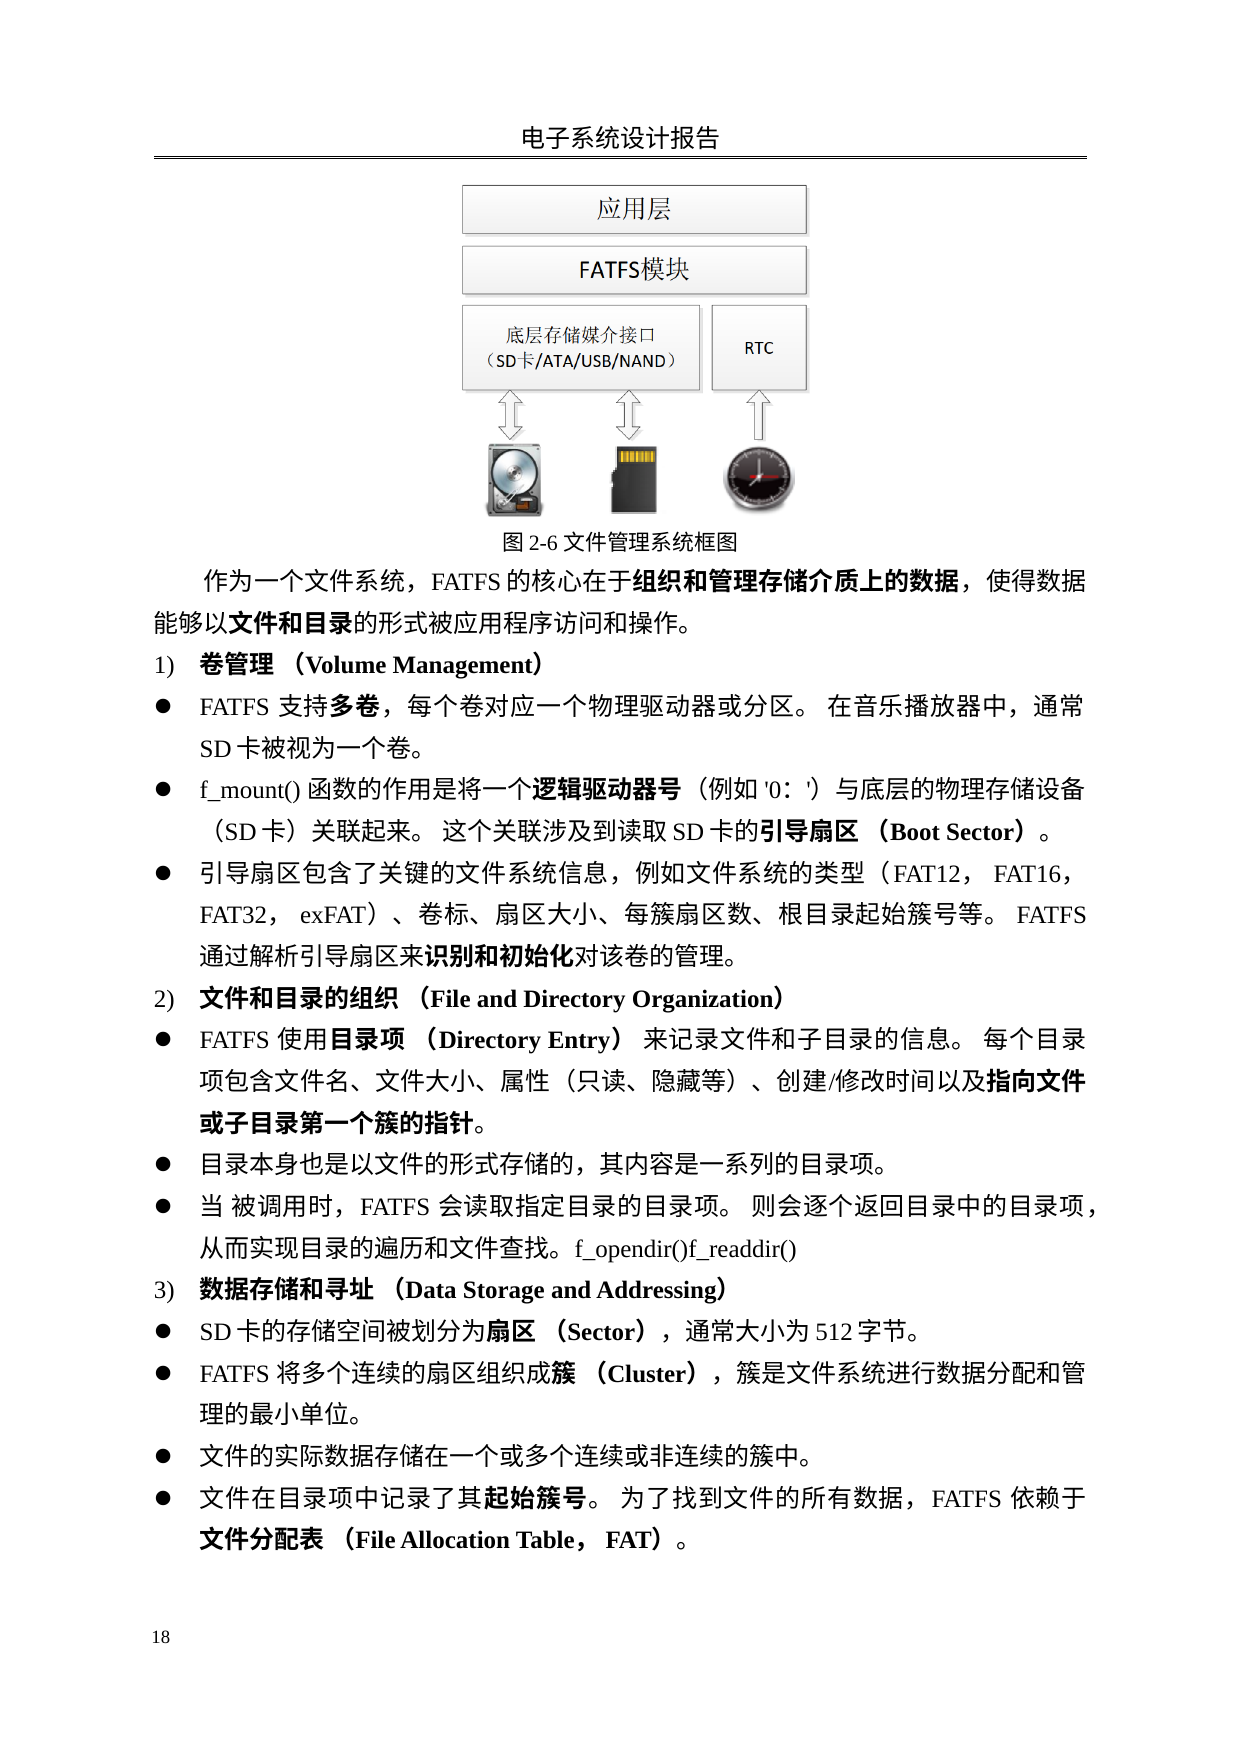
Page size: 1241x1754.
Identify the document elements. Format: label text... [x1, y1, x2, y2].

list 当 被调用时，FATFS 会读取指定目录的目录项。 则会逐个返回目录中的目录项，从而实现目录的遍历和文件查找。f_opendir()f_readdir() [153, 1187, 1087, 1264]
list FATFS 支持多卷，每个卷对应一个物理驱动器或分区。 在音乐播放器中，通常SD卡被视为一个卷。 [153, 687, 1087, 764]
list 目录本身也是以文件的形式存储的，其内容是一系列的目录项。 [153, 1145, 1087, 1181]
list 文件和目录的组织 （File and Directory Organization） [153, 978, 1087, 1014]
list FATFS 将多个连续的扇区组织成簇 （Cluster），簇是文件系统进行数据分配和管理的最小单位。 [153, 1353, 1087, 1431]
list SD卡的存储空间被划分为扇区 （Sector），通常大小为512字节。 [153, 1312, 1087, 1348]
picture [420, 177, 821, 521]
list f_mount() 函数的作用是将一个逻辑驱动器号（例如 '0：'）与底层的物理存储设备（SD卡）关联起来。 这个关联涉及到读取SD卡的引导扇区 （Boot Sector）。 [153, 770, 1087, 848]
list 数据存储和寻址 （Data Storage and Addressing） [153, 1270, 1087, 1306]
text 图2-6 文件管理系统框图 [153, 525, 1087, 557]
list FATFS 使用目录项 （Directory Entry） 来记录文件和子目录的信息。 每个目录项包含文件名、文件大小、属性（只读、隐藏等）、创建/修改时间以及指向文件或子目录第一个簇的指针。 [153, 1020, 1087, 1139]
text 作为一个文件系统，FATFS的核心在于组织和管理存储介质上的数据，使得数据能够以文件和目录的形式被应用程序访问和操作。 [153, 562, 1087, 639]
list 文件的实际数据存储在一个或多个连续或非连续的簇中。 [153, 1437, 1087, 1473]
list 文件在目录项中记录了其起始簇号。 为了找到文件的所有数据，FATFS 依赖于 文件分配表 （File Allocation Table， FAT）。 [153, 1478, 1087, 1556]
list 引导扇区包含了关键的文件系统信息，例如文件系统的类型（FAT12， FAT16， FAT32， exFAT）、卷标、扇区大小、每簇扇区数、根目录起始簇号等。 FATFS 通过解析引导扇区来识别和初始化对该卷的管理。 [153, 853, 1087, 973]
list 卷管理 （Volume Management） [153, 645, 1087, 681]
